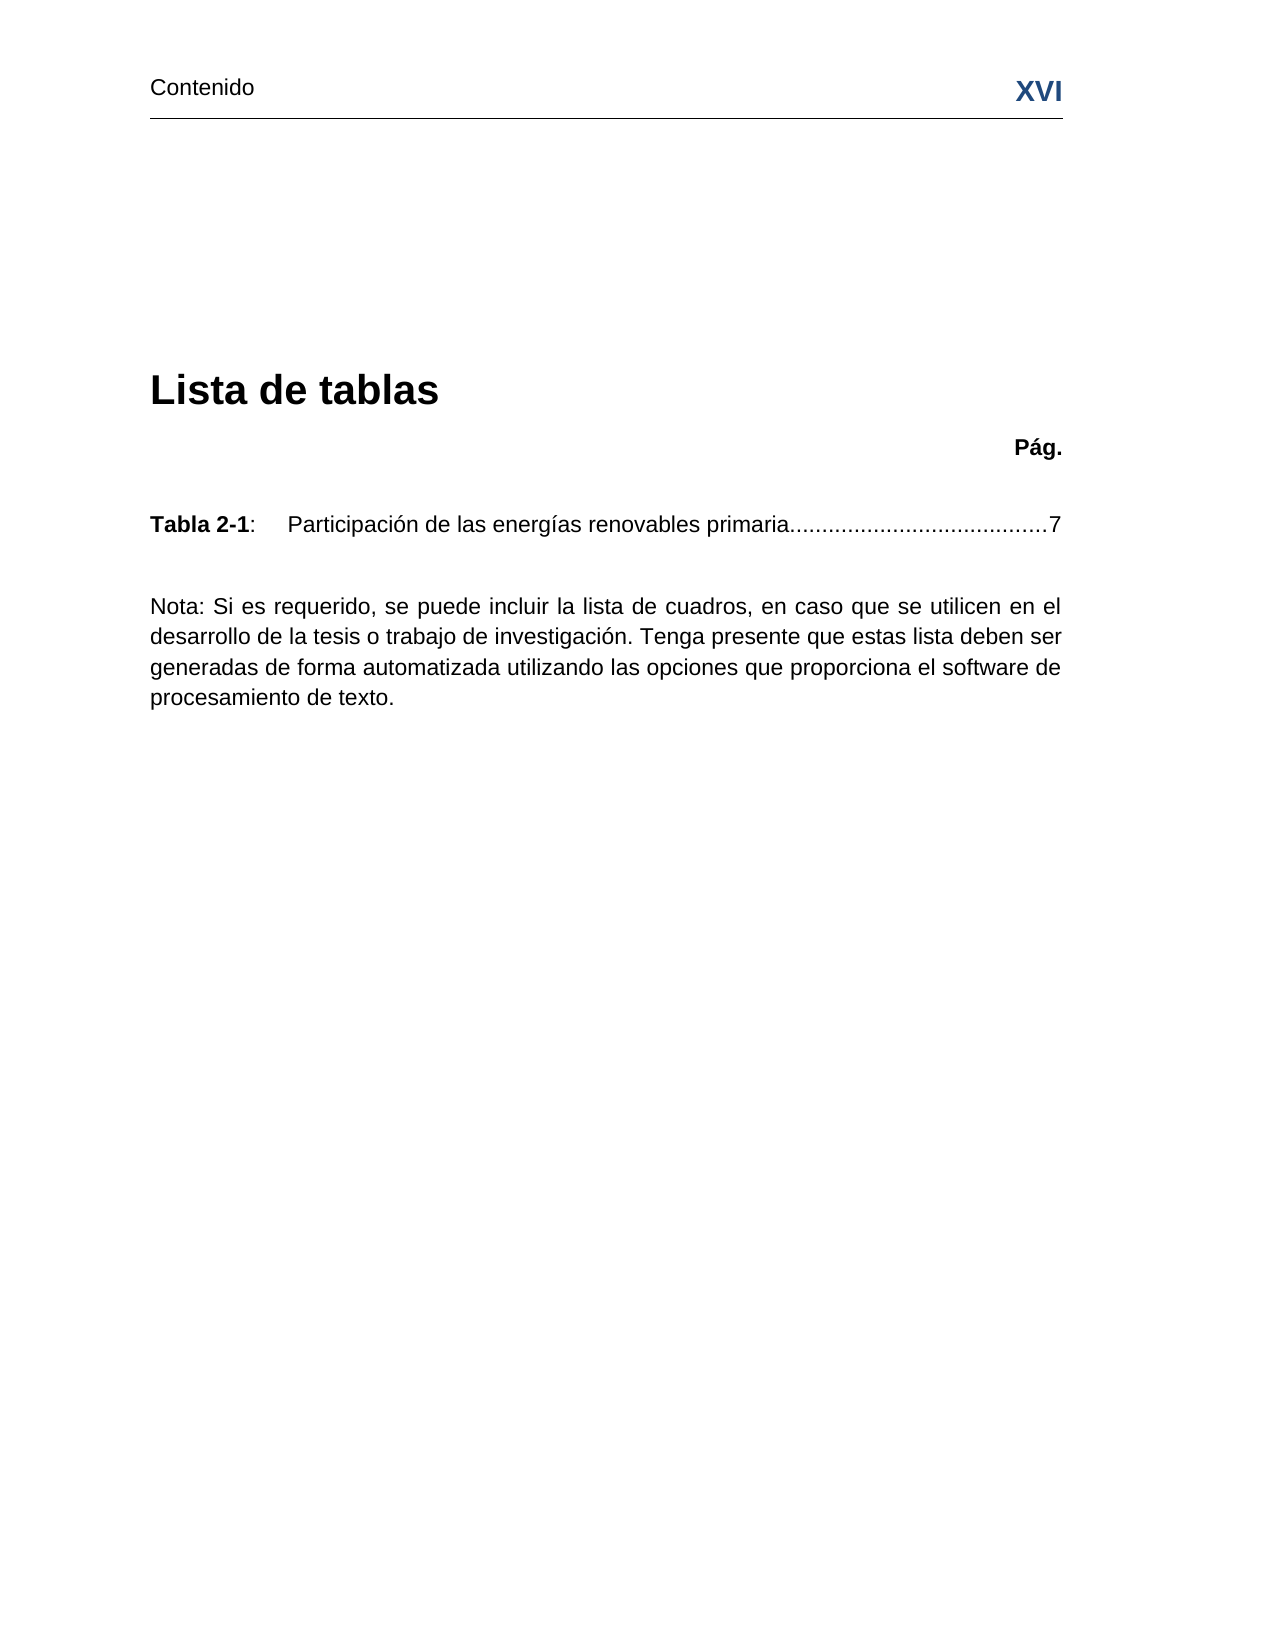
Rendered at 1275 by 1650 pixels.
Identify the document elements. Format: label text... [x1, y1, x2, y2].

text Tabla 2-1: Participación de las energías renovables primaria. 7 [150, 511, 1062, 538]
text Pág. [150, 434, 1062, 460]
text Lista de tablas [150, 365, 1062, 413]
text Nota: Si es requerido, se puede incluir la lista de cuadros, en caso que se utilicen en el desarrollo de la tesis o trabajo de investigación. Tenga presente que estas lista deben ser generadas de forma automatizada utilizando las opciones que proporciona el software de procesamiento de texto. [150, 593, 1062, 710]
